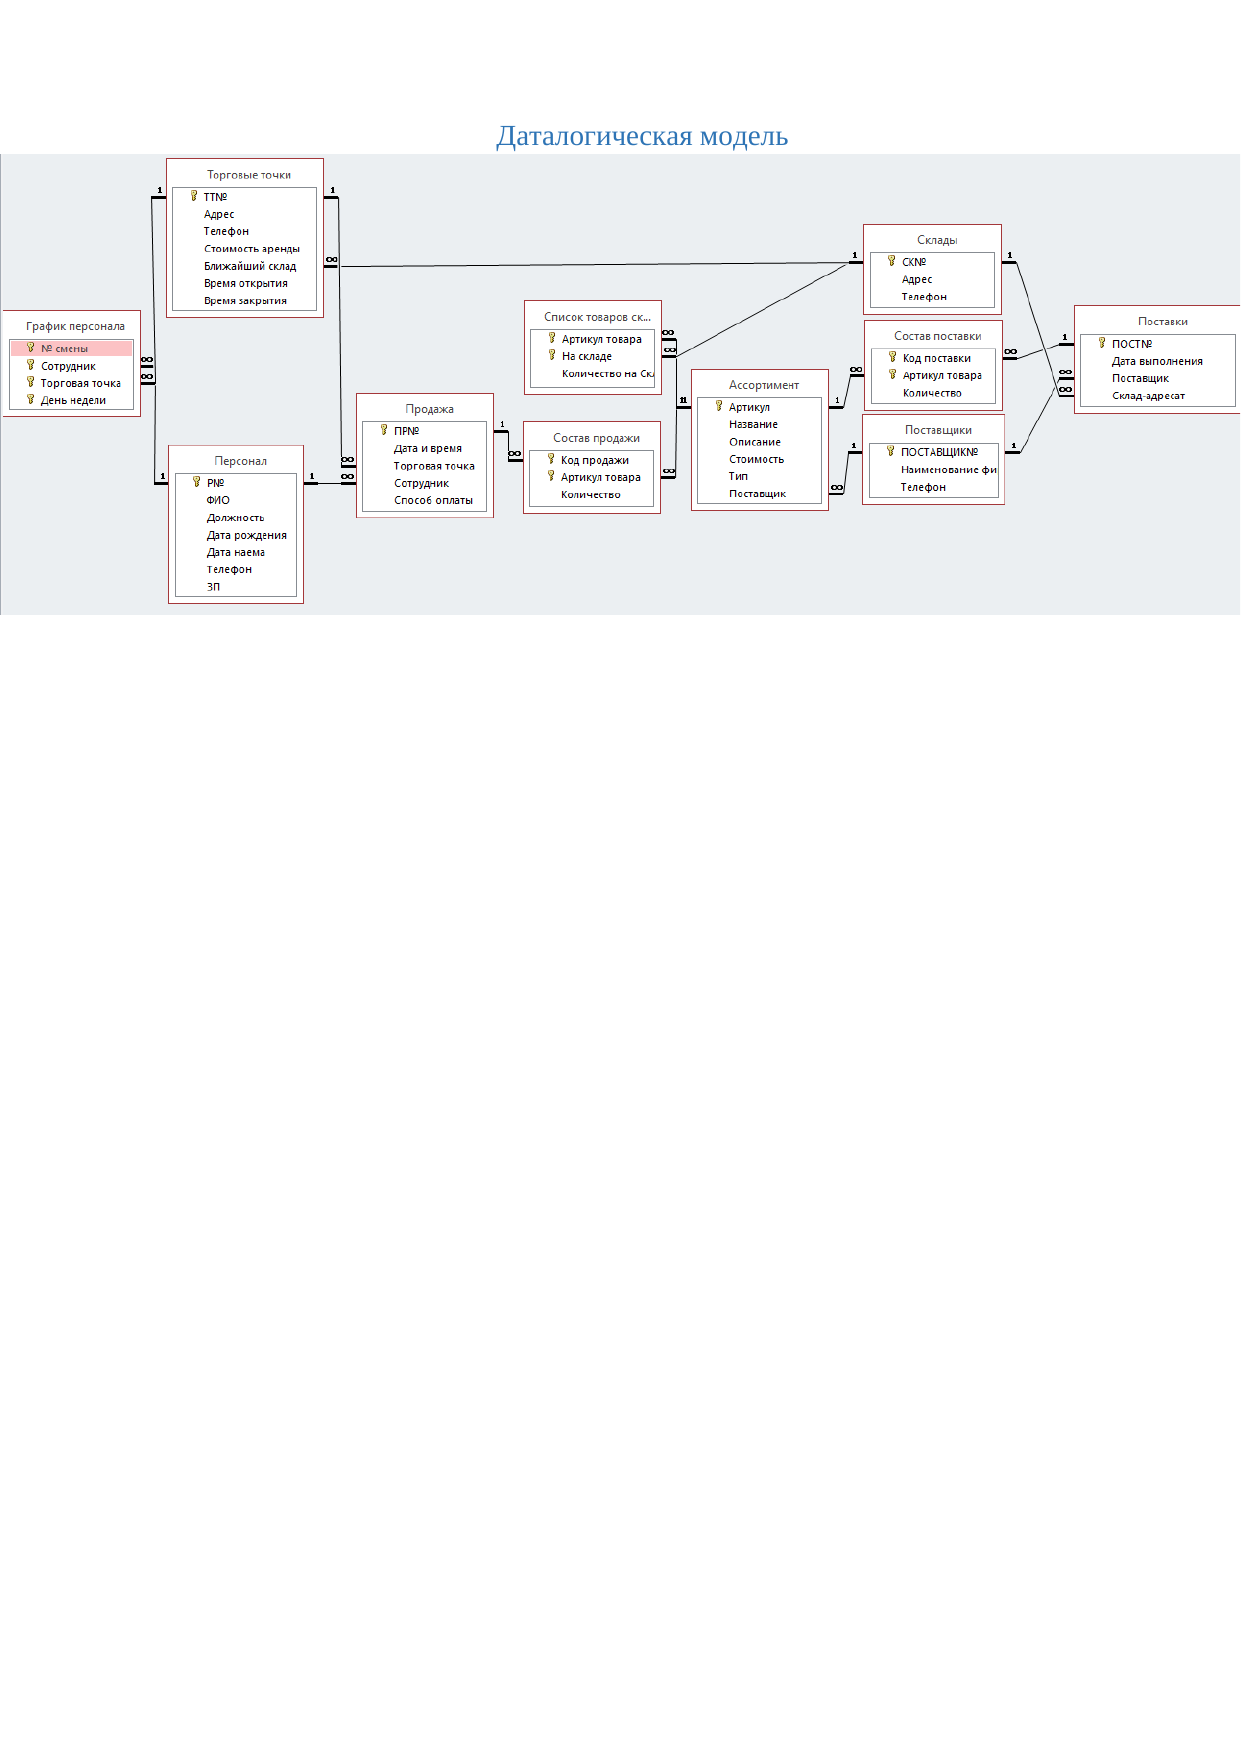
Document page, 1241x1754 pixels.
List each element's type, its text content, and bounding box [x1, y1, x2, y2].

list Имеет расписание (График персонала → Торговая точка) 1:М [245, 185, 1152, 219]
list Когда работает (График персонала → Персонал) 1:М [245, 152, 1152, 185]
list Свойства продажи (Состав продажи → Продажа) 1:М [245, 118, 1152, 152]
subtitle Даталогическая модель [133, 244, 1152, 277]
picture [0, 280, 1241, 741]
